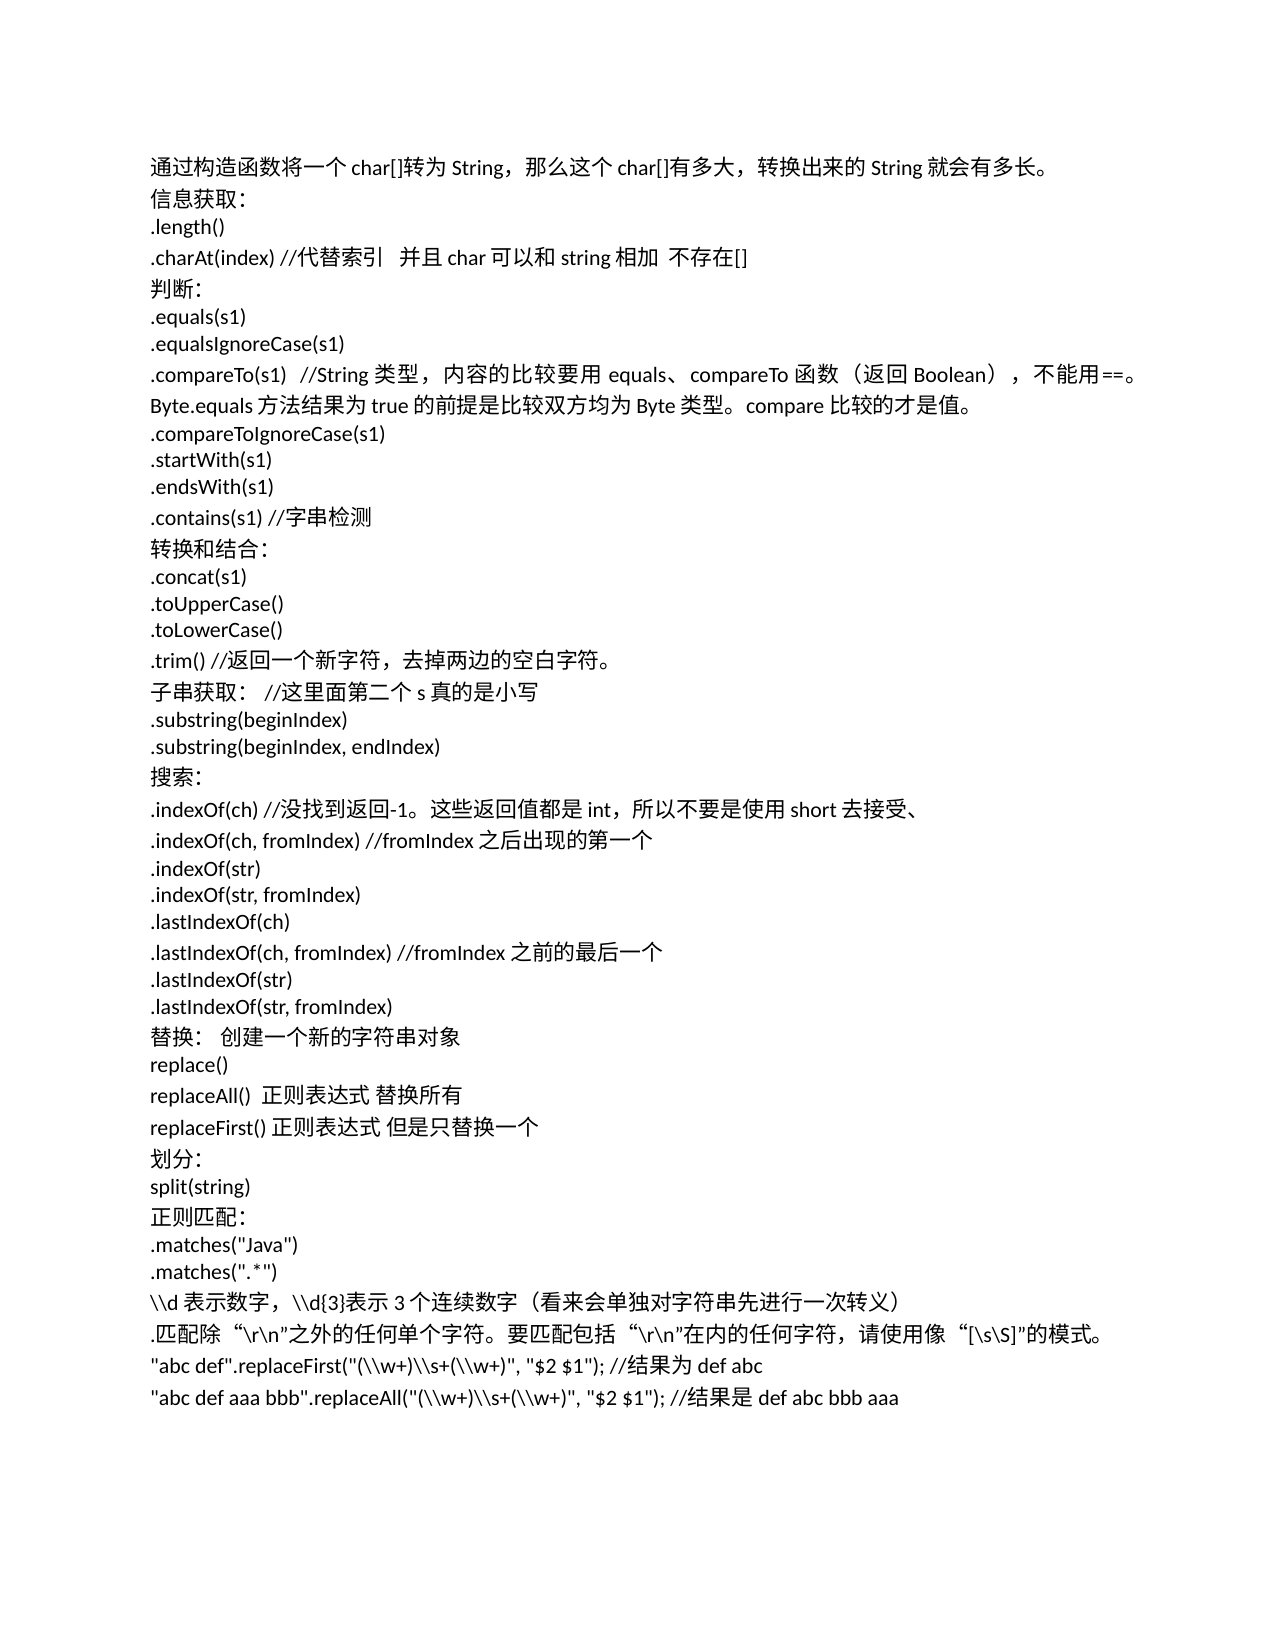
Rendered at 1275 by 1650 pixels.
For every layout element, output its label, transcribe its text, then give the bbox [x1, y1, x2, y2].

text .equals(s1) [150, 303, 1125, 330]
text .lastIndexOf(ch, fromIndex) //fromIndex之前的最后一个 [150, 935, 1125, 967]
text 搜索： [150, 760, 1125, 792]
text 正则匹配： [150, 1200, 1125, 1232]
text "abc def aaa bbb".replaceAll("(\\w+)\\s+(\\w+)", "$2 $1"); //结果是 def abc bbb aaa [150, 1380, 1125, 1412]
text 信息获取： [150, 182, 1125, 213]
text .matches("Java") [150, 1232, 1125, 1258]
text .startWith(s1) [150, 447, 1125, 473]
text split(string) [150, 1173, 1125, 1200]
text 替换： 创建一个新的字符串对象 [150, 1020, 1125, 1052]
text .endsWith(s1) [150, 473, 1125, 500]
text .indexOf(str) [150, 855, 1125, 882]
text \\d表示数字，\\d{3}表示3个连续数字（看来会单独对字符串先进行一次转义） [150, 1285, 1125, 1317]
text .compareTo(s1) //String类型，内容的比较要用equals、compareTo函数（返回Boolean），不能用==。Byte.equals方法结果为true的前提是比较双方均为Byte类型。compare 比较的才是值。 [150, 357, 1125, 420]
text .indexOf(ch) //没找到返回-1。这些返回值都是int，所以不要是使用short去接受、 [150, 792, 1125, 823]
text .charAt(index) //代替索引 并且char可以和string相加 不存在[] [150, 240, 1125, 272]
text replace() [150, 1052, 1125, 1078]
text .compareToIgnoreCase(s1) [150, 420, 1125, 447]
text .indexOf(ch, fromIndex) //fromIndex之后出现的第一个 [150, 823, 1125, 855]
text 划分： [150, 1142, 1125, 1173]
text .匹配除“\r\n”之外的任何单个字符。要匹配包括“\r\n”在内的任何字符，请使用像“[\s\S]”的模式。 [150, 1317, 1125, 1348]
text replaceAll() 正则表达式 替换所有 [150, 1078, 1125, 1110]
text 通过构造函数将一个char[]转为String，那么这个char[]有多大，转换出来的String就会有多长。 [150, 150, 1125, 182]
text .lastIndexOf(ch) [150, 908, 1125, 935]
text .trim() //返回一个新字符，去掉两边的空白字符。 [150, 643, 1125, 675]
text .lastIndexOf(str, fromIndex) [150, 993, 1125, 1020]
text .substring(beginIndex) [150, 707, 1125, 733]
text .indexOf(str, fromIndex) [150, 882, 1125, 908]
text .substring(beginIndex, endIndex) [150, 733, 1125, 760]
text replaceFirst() 正则表达式 但是只替换一个 [150, 1110, 1125, 1142]
text 转换和结合： [150, 532, 1125, 563]
text .toLowerCase() [150, 617, 1125, 643]
text .matches(".*") [150, 1258, 1125, 1285]
text 判断： [150, 272, 1125, 303]
text .equalsIgnoreCase(s1) [150, 330, 1125, 357]
text .toUpperCase() [150, 590, 1125, 617]
text .contains(s1) //字串检测 [150, 500, 1125, 532]
text .concat(s1) [150, 563, 1125, 590]
text .length() [150, 213, 1125, 240]
text .lastIndexOf(str) [150, 967, 1125, 993]
text "abc def".replaceFirst("(\\w+)\\s+(\\w+)", "$2 $1"); //结果为 def abc [150, 1348, 1125, 1380]
text 子串获取： //这里面第二个s真的是小写 [150, 675, 1125, 707]
